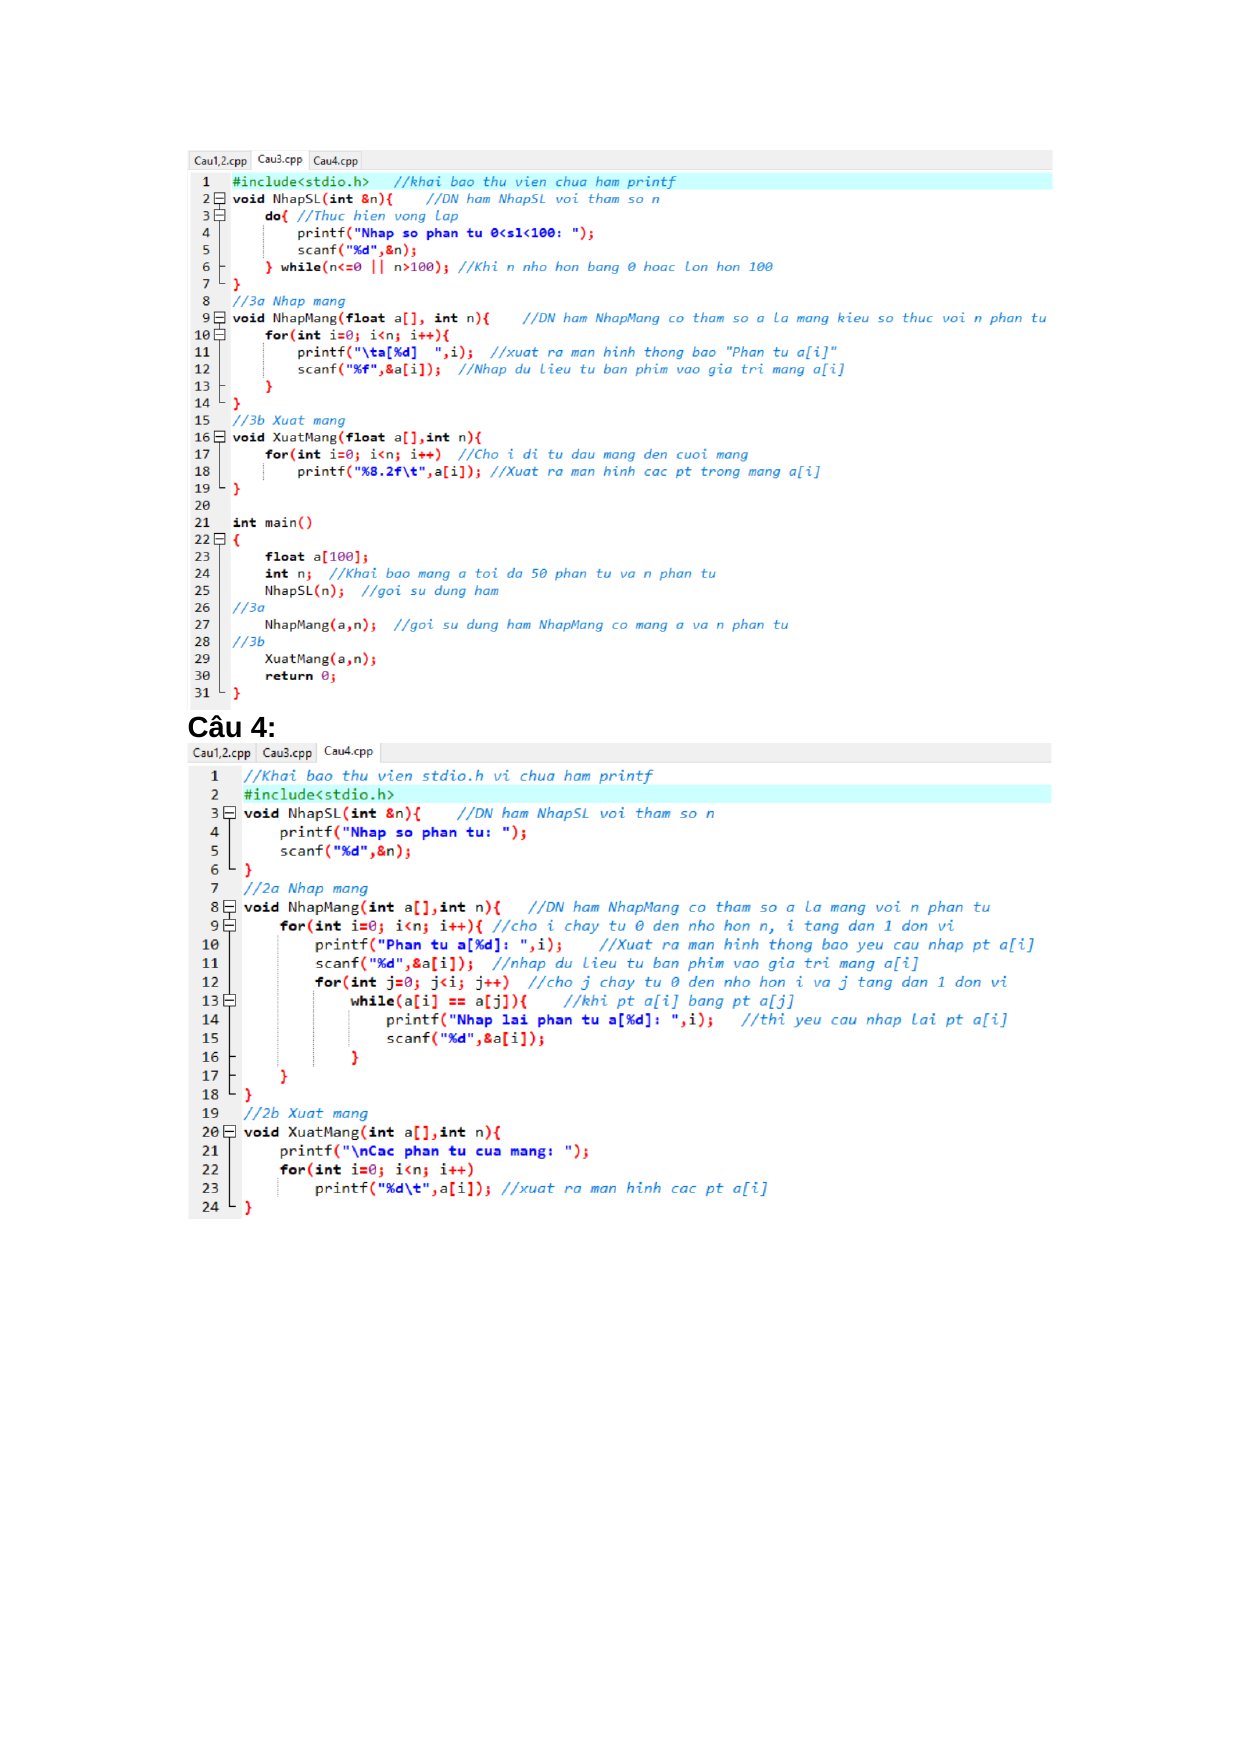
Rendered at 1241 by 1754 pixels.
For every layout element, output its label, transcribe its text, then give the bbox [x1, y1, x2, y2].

picture [187, 743, 1052, 1219]
text Câu 4: [187, 710, 1053, 743]
picture [187, 150, 1053, 710]
